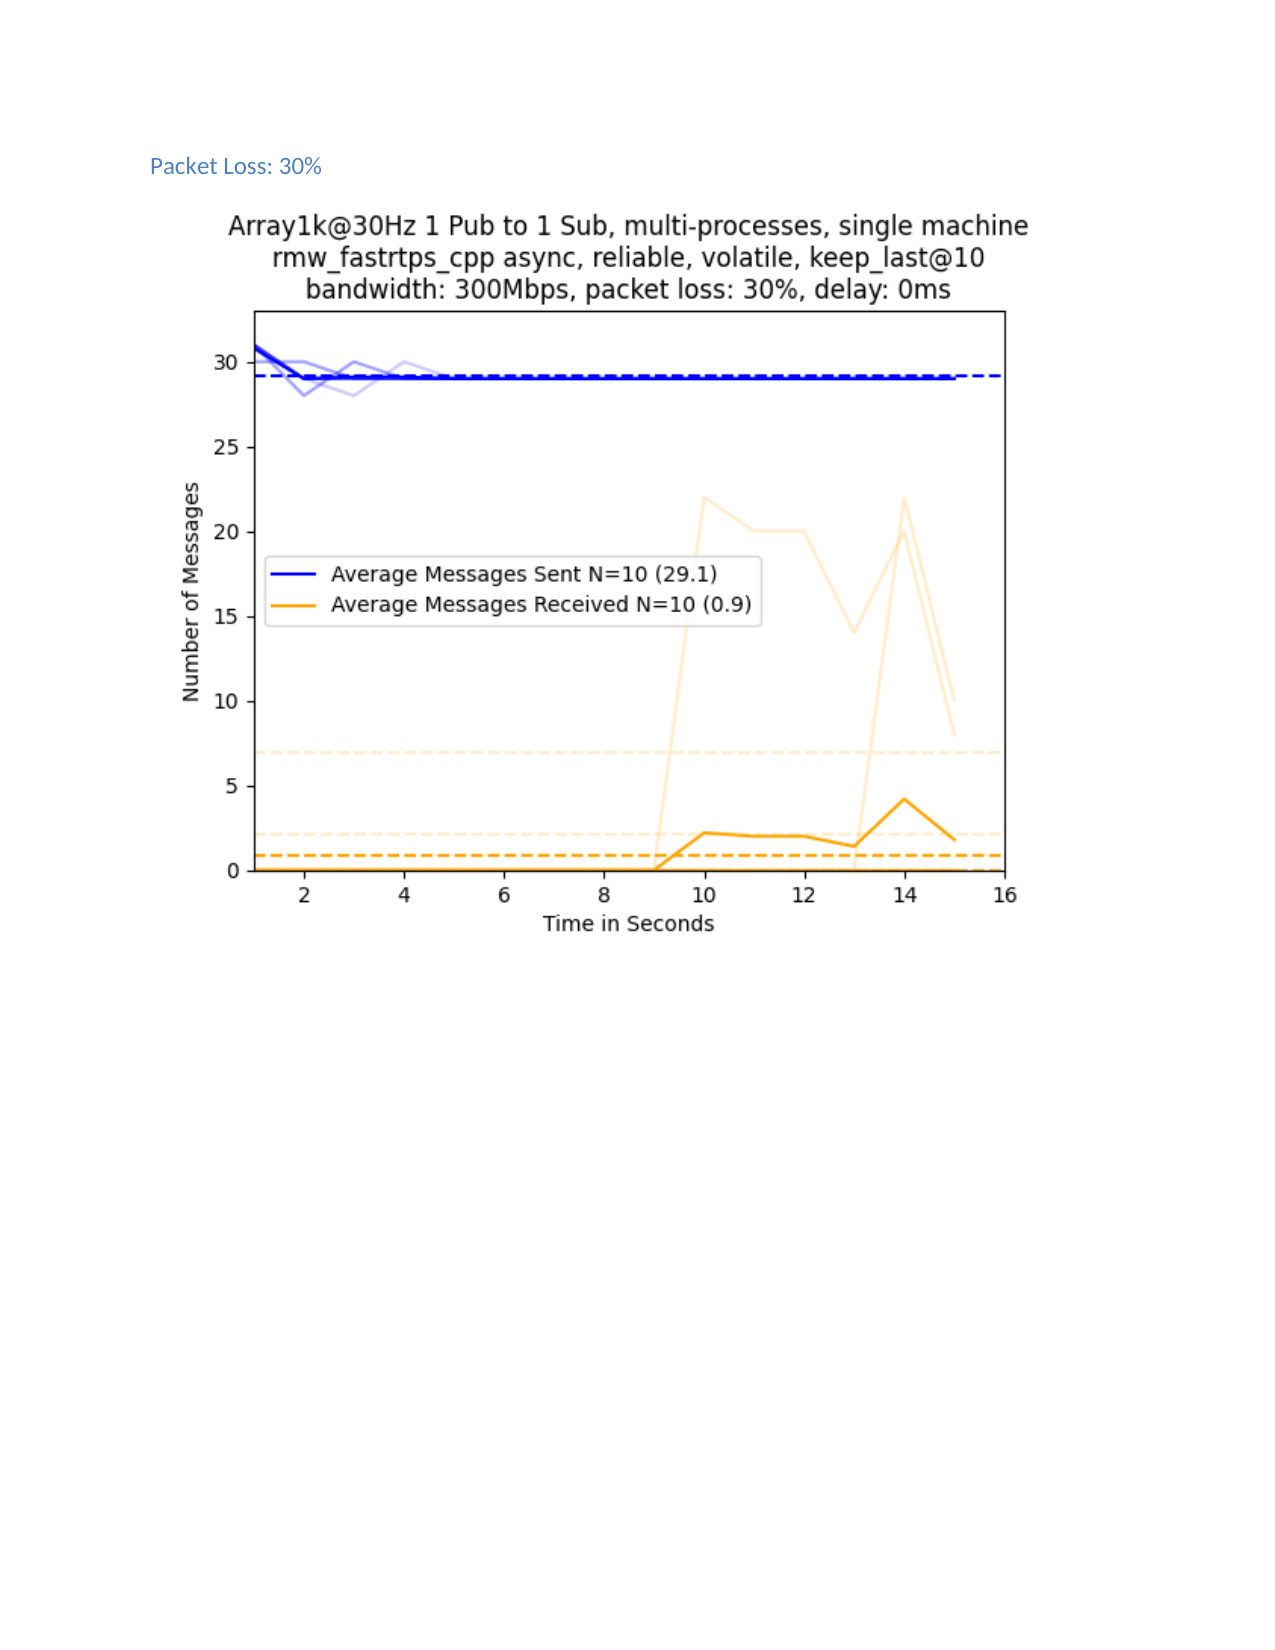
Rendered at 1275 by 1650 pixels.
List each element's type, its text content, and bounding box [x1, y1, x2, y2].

subtitle Packet Loss: 30% [150, 150, 1125, 181]
picture [168, 199, 1044, 951]
